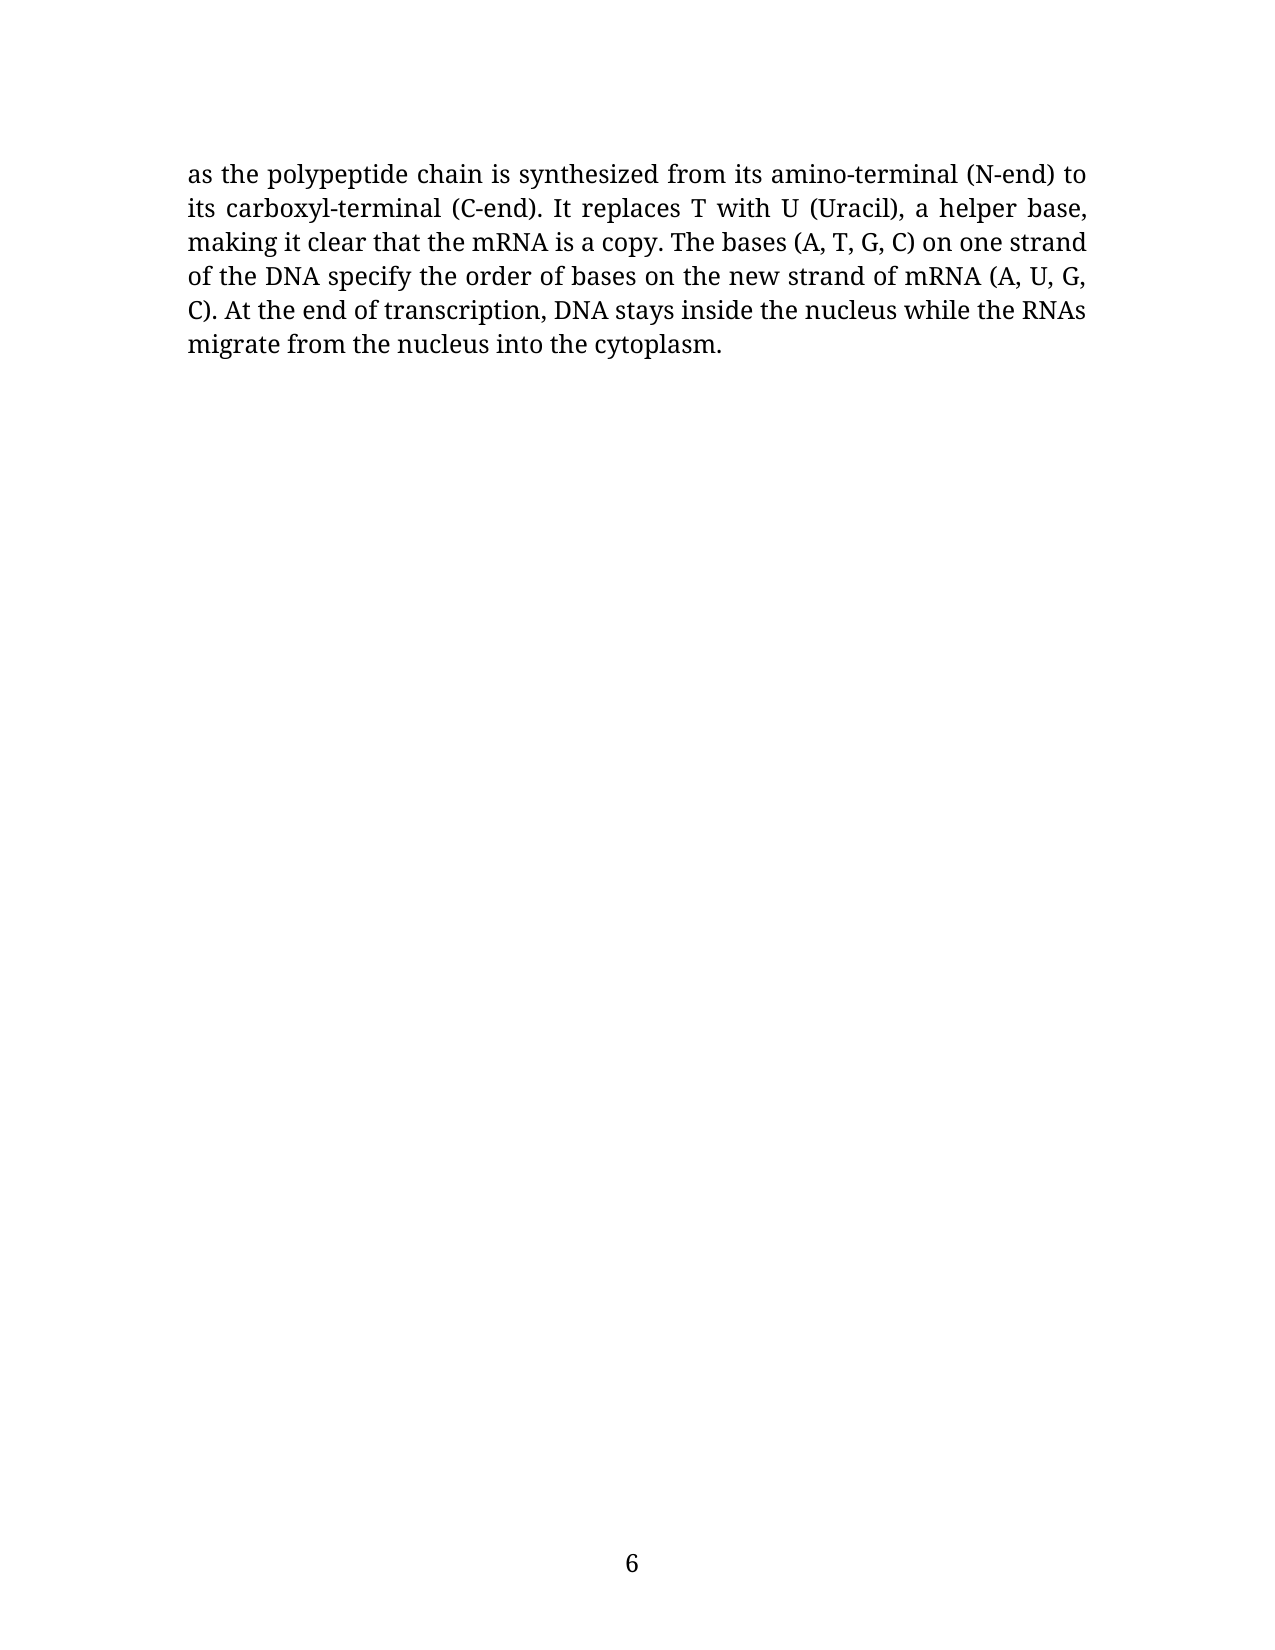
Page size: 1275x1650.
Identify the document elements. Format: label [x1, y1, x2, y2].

text [187, 156, 1088, 361]
